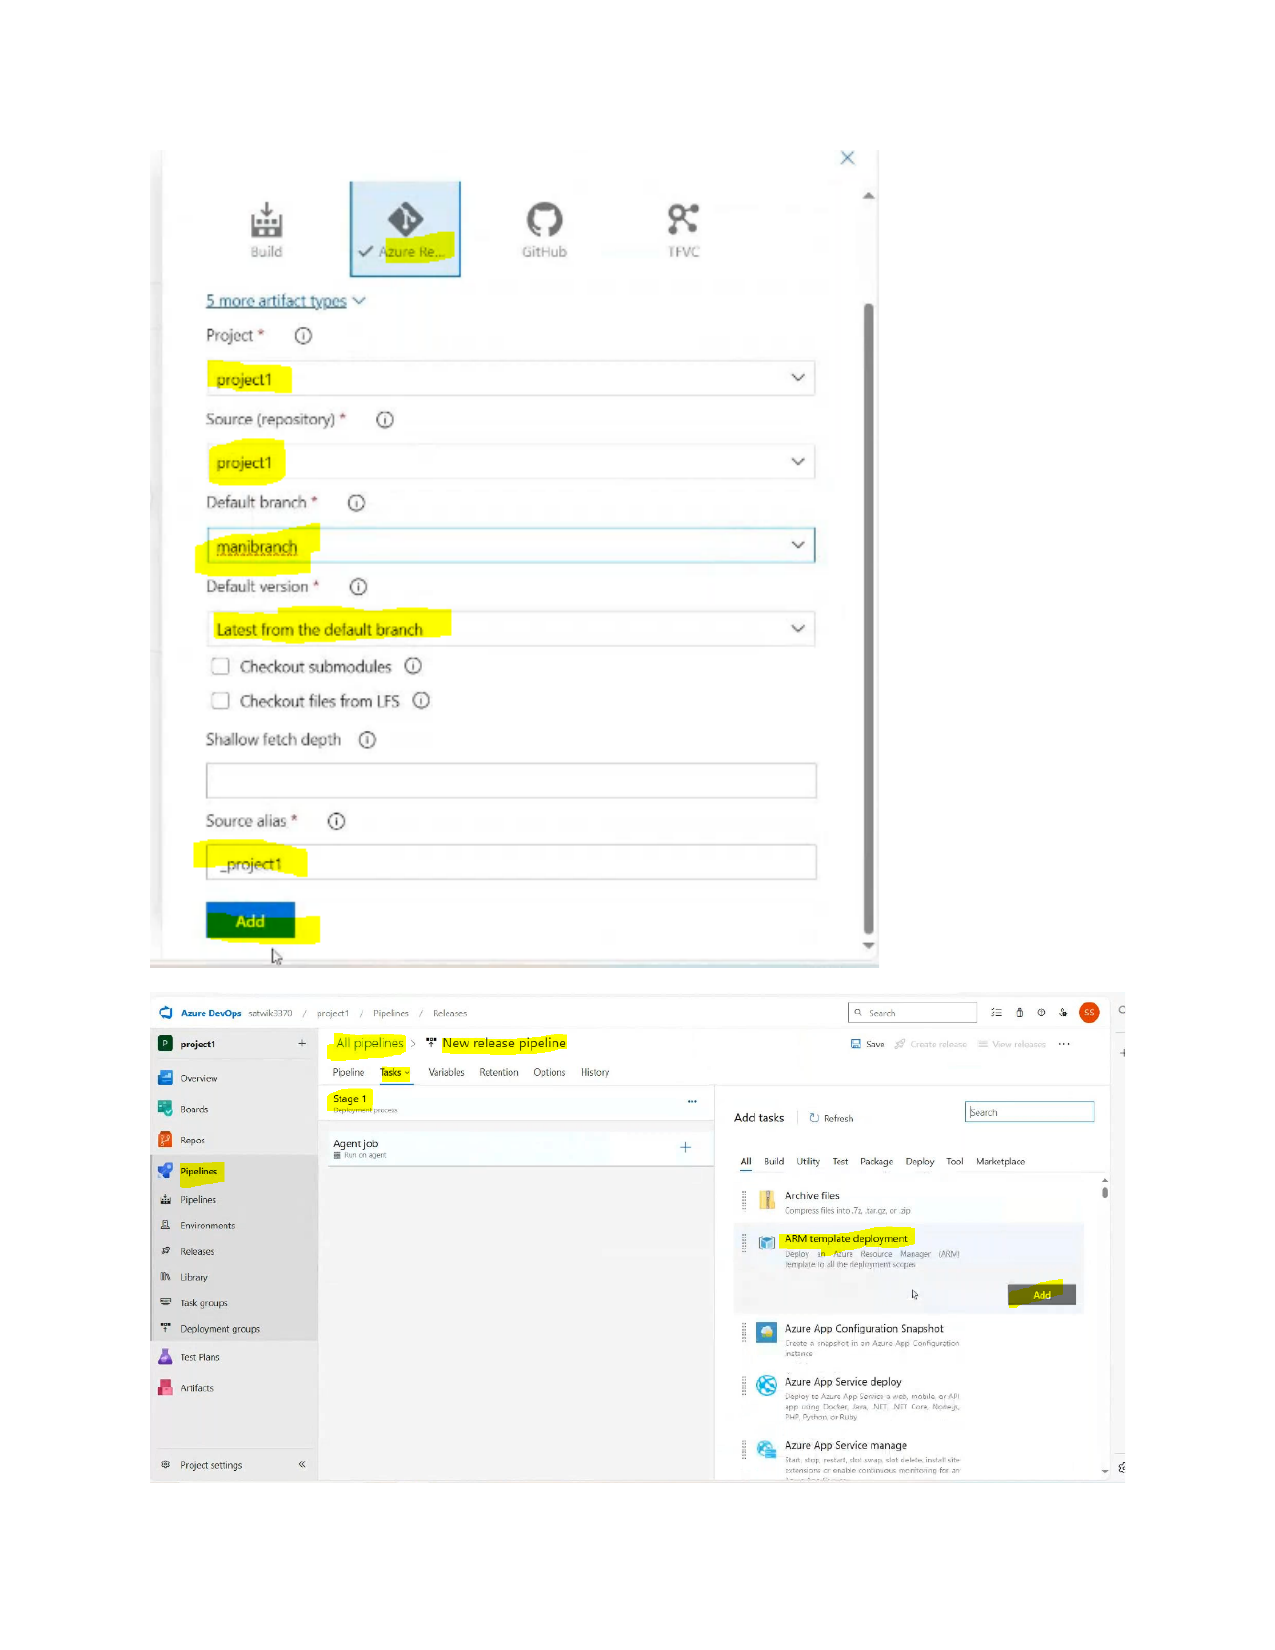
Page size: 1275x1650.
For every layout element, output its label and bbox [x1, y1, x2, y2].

picture [150, 992, 1125, 1483]
picture [150, 150, 880, 968]
